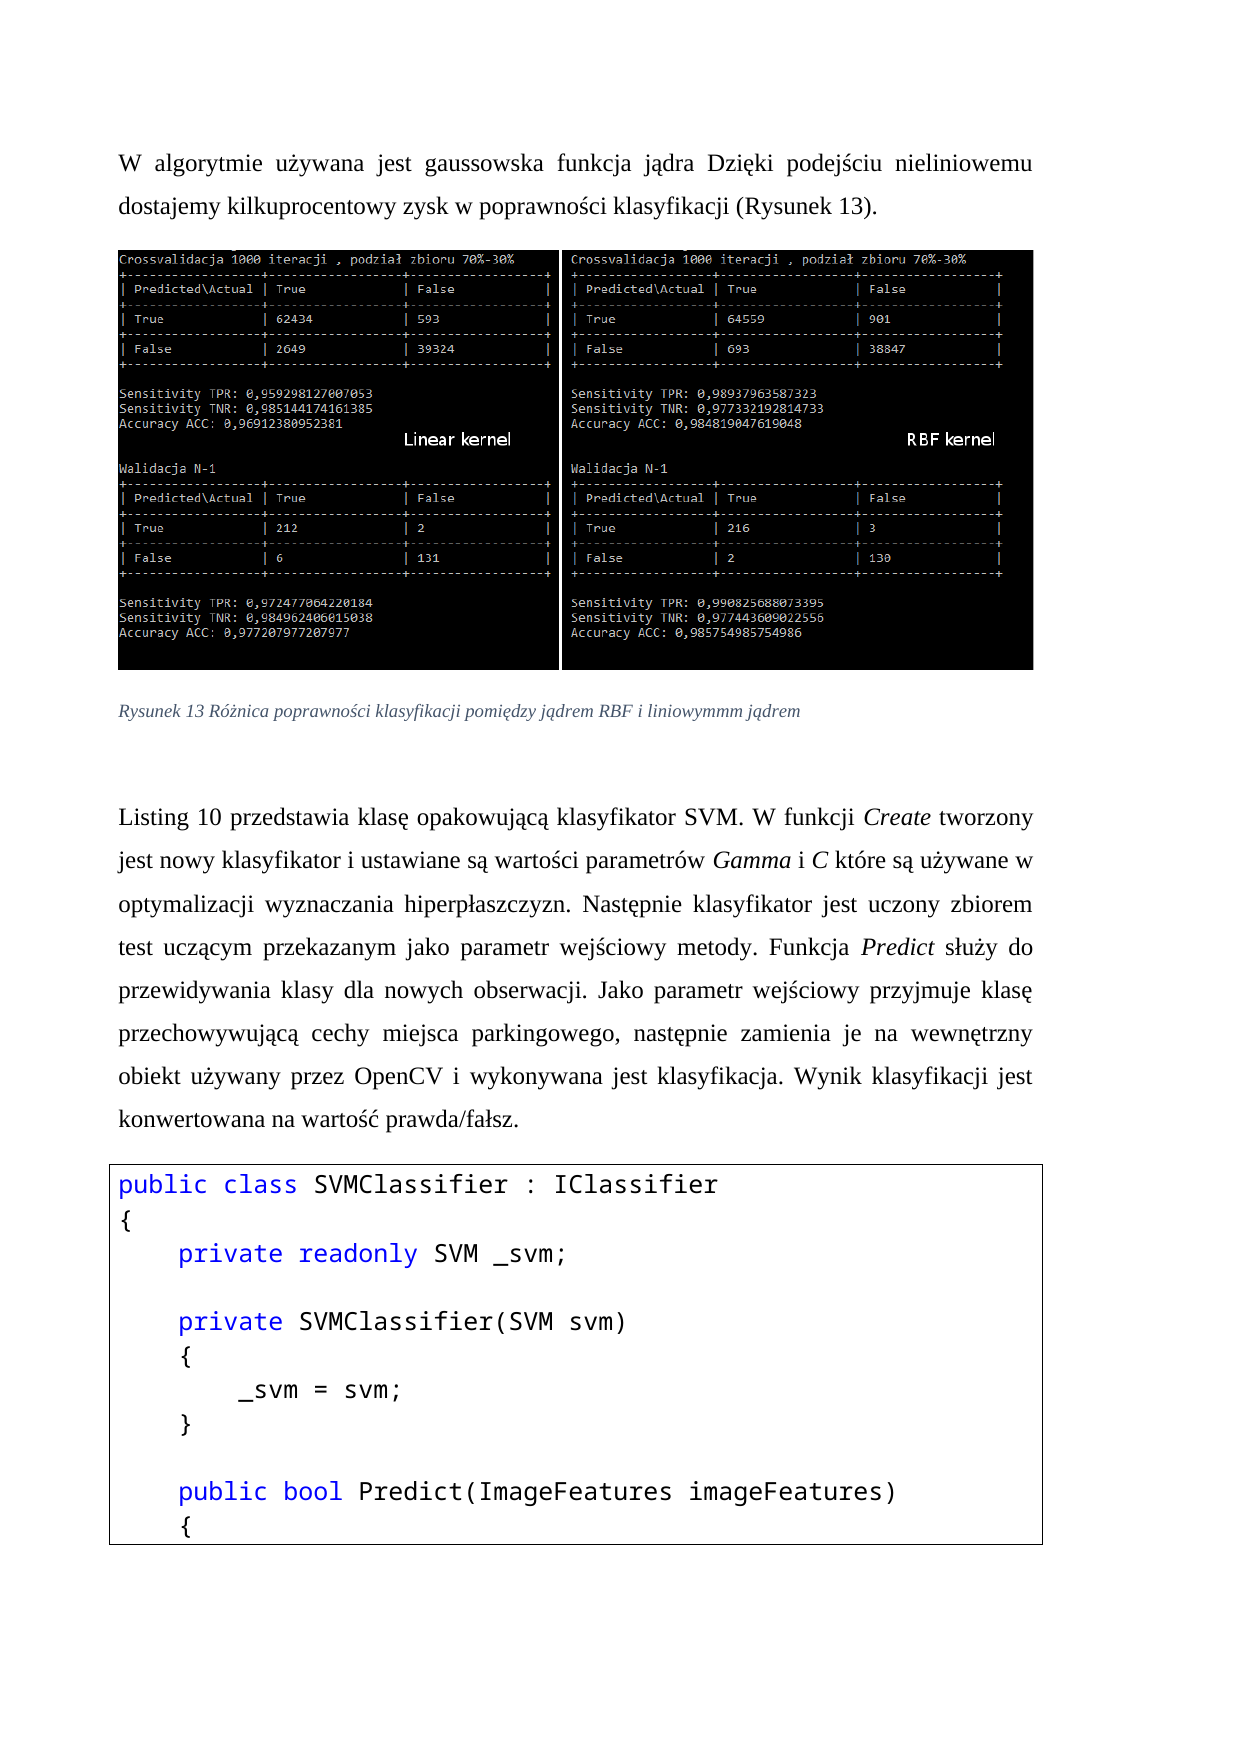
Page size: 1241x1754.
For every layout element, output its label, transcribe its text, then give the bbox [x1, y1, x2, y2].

list public class SVMClassifier : IClassifier [110, 1165, 1042, 1201]
list { [110, 1505, 1042, 1544]
text W algorytmie używana jest gaussowska funkcja jądra Dzięki podejściu nieliniowemu dostajemy kilkuprocentowy zysk w poprawności klasyfikacji (Rysunek 13). [118, 148, 1033, 219]
list public bool Predict(ImageFeatures imageFeatures) [118, 1474, 1033, 1505]
list private readonly SVM _svm; [118, 1235, 1033, 1269]
text Listing 10 przedstawia klasę opakowującą klasyfikator SVM. W funkcji Create tworzony jest nowy klasyfikator i ustawiane są wartości parametrów Gamma i C które są używane w optymalizacji wyznaczania hiperpłaszczyzn. Następnie klasyfikator jest uczony zbiorem test uczącym przekazanym jako parametr wejściowy metody. Funkcja Predict służy do przewidywania klasy dla nowych obserwacji. Jako parametr wejściowy przyjmuje klasę przechowywującą cechy miejsca parkingowego, następnie zamienia je na wewnętrzny obiekt używany przez OpenCV i wykonywana jest klasyfikacja. Wynik klasyfikacji jest konwertowana na wartość prawda/fałsz. [118, 802, 1033, 1133]
list { [118, 1337, 1033, 1372]
picture [118, 250, 1034, 670]
list private SVMClassifier(SVM svm) [118, 1303, 1033, 1337]
list _svm = svm; [118, 1372, 1033, 1406]
list } [118, 1406, 1033, 1440]
text Rysunek 13 Różnica poprawności klasyfikacji pomiędzy jądrem RBF i liniowymmm jądrem [118, 700, 1033, 722]
list { [118, 1201, 1033, 1235]
